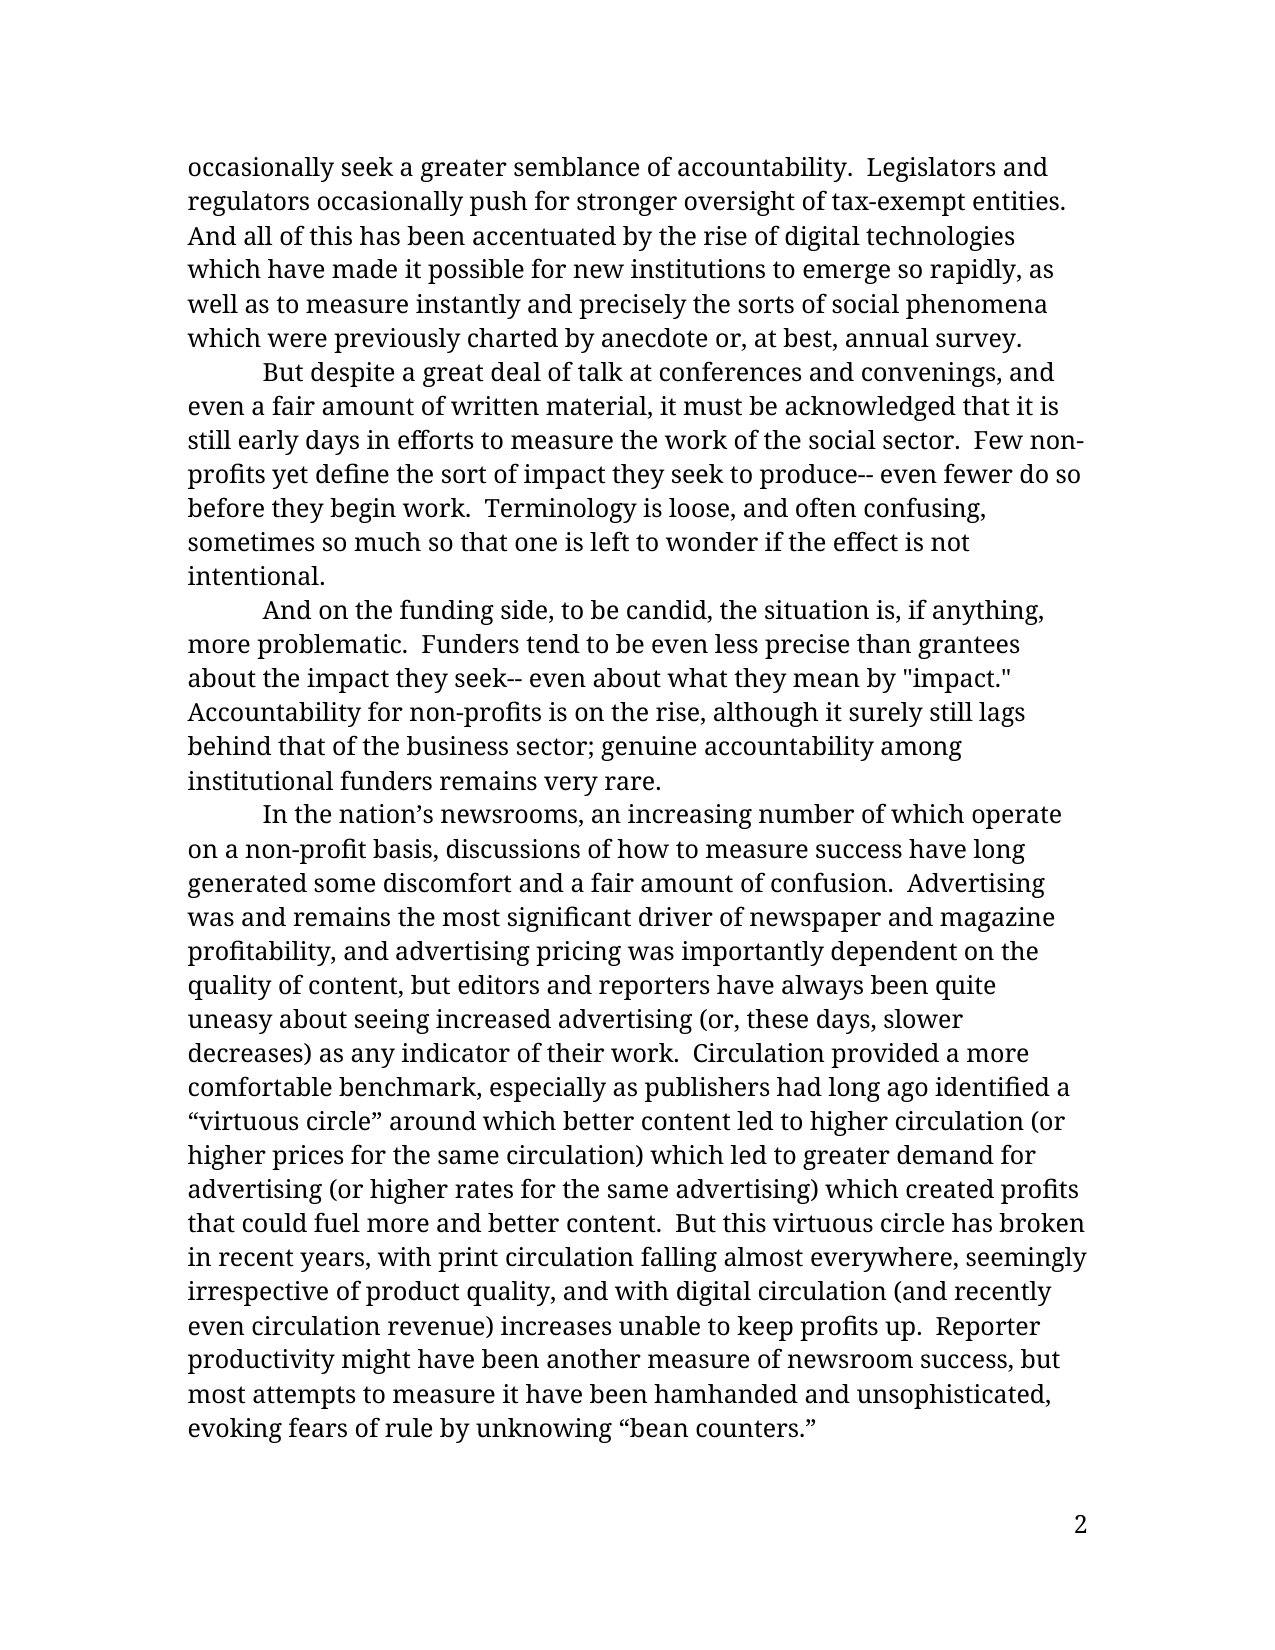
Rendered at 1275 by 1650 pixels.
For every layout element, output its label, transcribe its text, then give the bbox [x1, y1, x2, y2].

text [187, 150, 1087, 354]
text In the nation’s newsrooms, an increasing number of which operate on a non-profit basis, discussions of how to measure success have long generated some discomfort and a fair amount of confusion. Advertising was and remains the most significant driver of newspaper and magazine profitability, and advertising pricing was importantly dependent on the quality of content, but editors and reporters have always been quite uneasy about seeing increased advertising (or, these days, slower decreases) as any indicator of their work. Circulation provided a more comfortable benchmark, especially as publishers had long ago identified a “virtuous circle” around which better content led to higher circulation (or higher prices for the same circulation) which led to greater demand for advertising (or higher rates for the same advertising) which created profits that could fuel more and better content. But this virtuous circle has broken in recent years, with print circulation falling almost everywhere, seemingly irrespective of product quality, and with digital circulation (and recently even circulation revenue) increases unable to keep profits up. Reporter productivity might have been another measure of newsroom success, but most attempts to measure it have been hamhanded and unsophisticated, evoking fears of rule by unknowing “bean counters.” [187, 797, 1087, 1444]
text But despite a great deal of talk at conferences and convenings, and even a fair amount of written material, it must be acknowledged that it is still early days in efforts to measure the work of the social sector. Few non-profits yet define the sort of impact they seek to produce-- even fewer do so before they begin work. Terminology is loose, and often confusing, sometimes so much so that one is left to wonder if the effect is not intentional. [187, 354, 1087, 593]
text And on the funding side, to be candid, the situation is, if anything, more problematic. Funders tend to be even less precise than grantees about the impact they seek-- even about what they mean by "impact." Accountability for non-profits is on the rise, although it surely still lags behind that of the business sector; genuine accountability among institutional funders remains very rare. [187, 593, 1087, 797]
